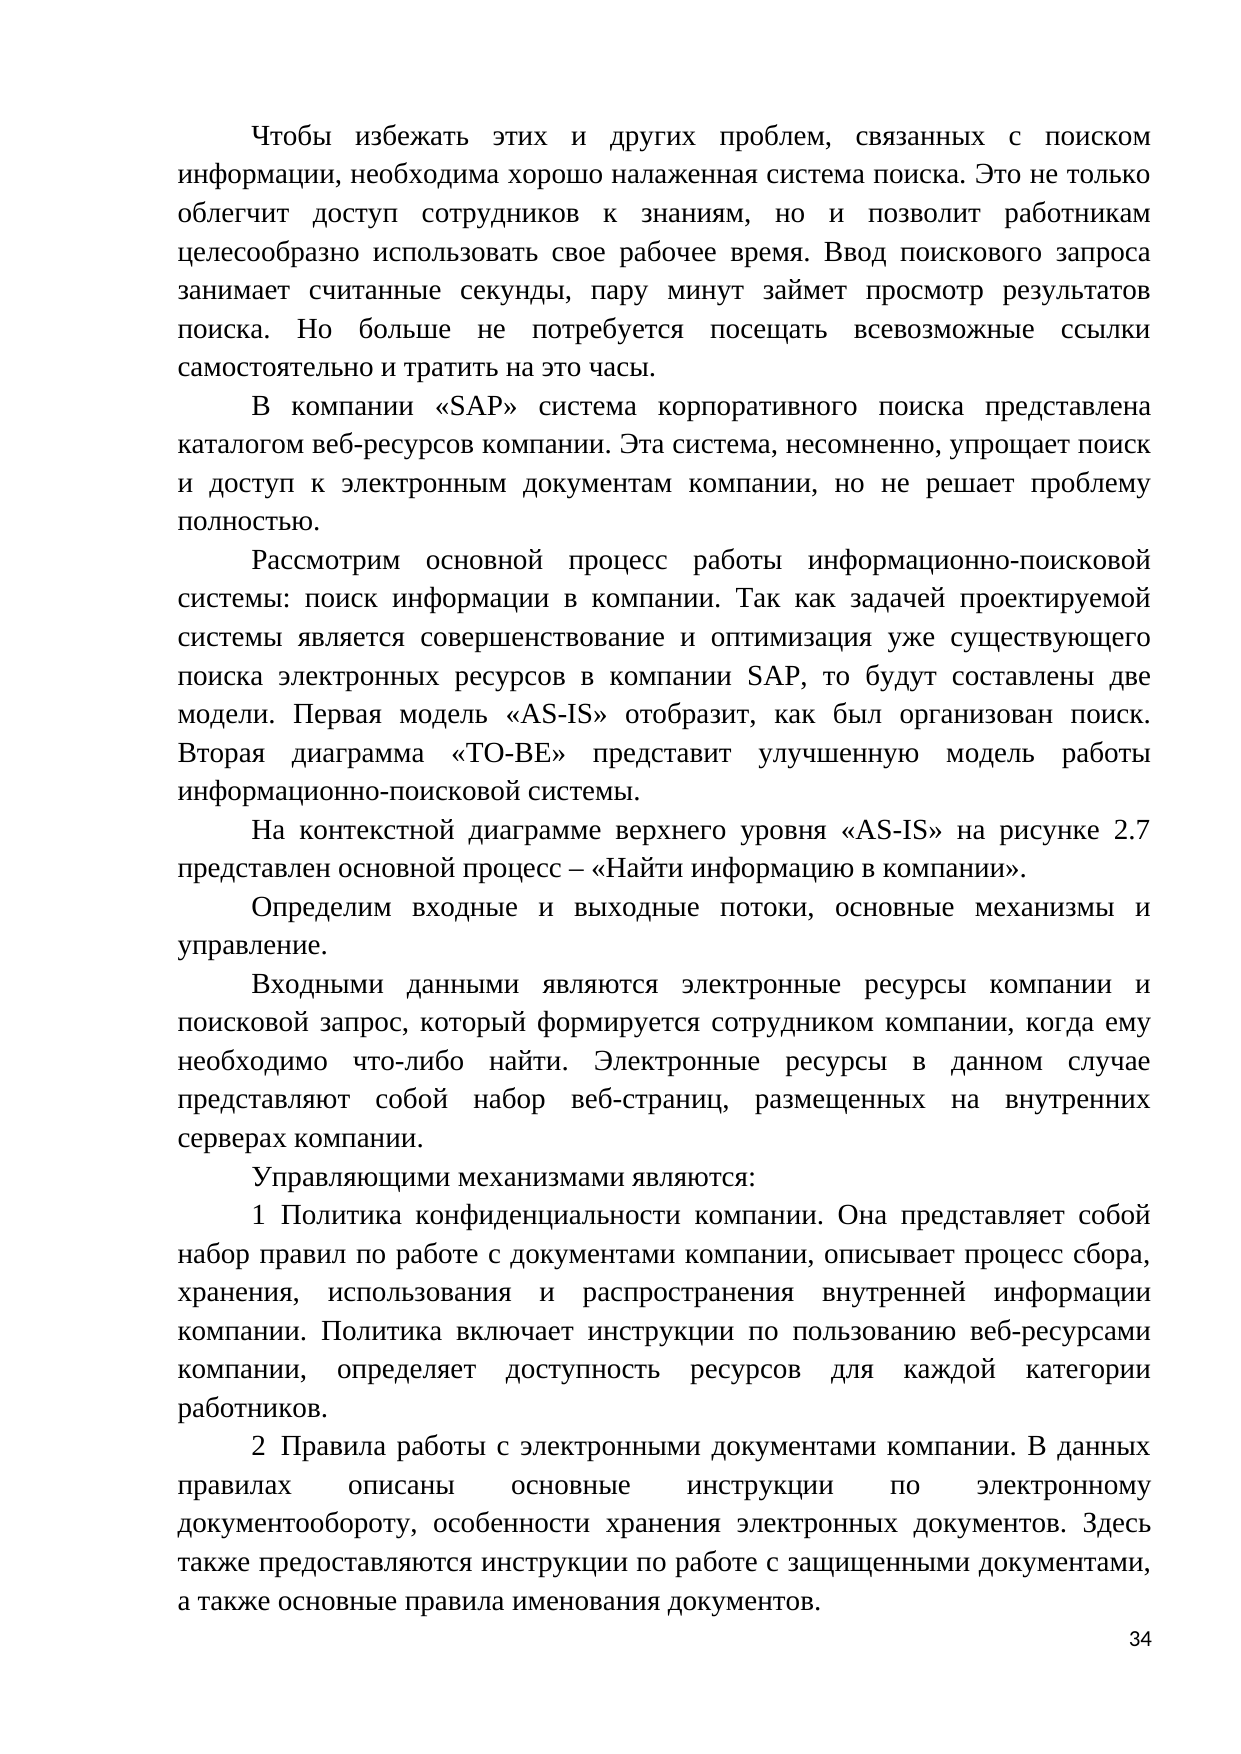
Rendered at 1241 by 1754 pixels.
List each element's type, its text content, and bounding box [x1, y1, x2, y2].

text На контекстной диаграмме верхнего уровня «AS-IS» на рисунке 2.7 представлен основной процесс – «Найти информацию в компании». [177, 812, 1152, 884]
text Чтобы избежать этих и других проблем, связанных с поиском информации, необходима хорошо налаженная система поиска. Это не только облегчит доступ сотрудников к знаниям, но и позволит работникам целесообразно использовать свое рабочее время. Ввод поискового запроса занимает считанные секунды, пару минут займет просмотр результатов поиска. Но больше не потребуется посещать всевозможные ссылки самостоятельно и тратить на это часы. [177, 118, 1152, 383]
text Рассмотрим основной процесс работы информационно-поисковой системы: поиск информации в компании. Так как задачей проектируемой системы является совершенствование и оптимизация уже существующего поиска электронных ресурсов в компании SAP, то будут составлены две модели. Первая модель «AS-IS» отобразит, как был организован поиск. Вторая диаграмма «TO-BE» представит улучшенную модель работы информационно-поисковой системы. [177, 542, 1152, 807]
text Определим входные и выходные потоки, основные механизмы и управление. [177, 889, 1152, 961]
list Правила работы с электронными документами компании. В данных правилах описаны основные инструкции по электронному документообороту, особенности хранения электронных документов. Здесь также предоставляются инструкции по работе с защищенными документами, а также основные правила именования документов. [177, 1428, 1152, 1616]
list Политика конфиденциальности компании. Она представляет собой набор правил по работе с документами компании, описывает процесс сбора, хранения, использования и распространения внутренней информации компании. Политика включает инструкции по пользованию веб-ресурсами компании, определяет доступность ресурсов для каждой категории работников. [177, 1197, 1152, 1423]
text Управляющими механизмами являются: [177, 1159, 1152, 1192]
text В компании «SAP» система корпоративного поиска представлена каталогом веб-ресурсов компании. Эта система, несомненно, упрощает поиск и доступ к электронным документам компании, но не решает проблему полностью. [177, 388, 1152, 537]
text Входными данными являются электронные ресурсы компании и поисковой запрос, который формируется сотрудником компании, когда ему необходимо что-либо найти. Электронные ресурсы в данном случае представляют собой набор веб-страниц, размещенных на внутренних серверах компании. [177, 966, 1152, 1154]
